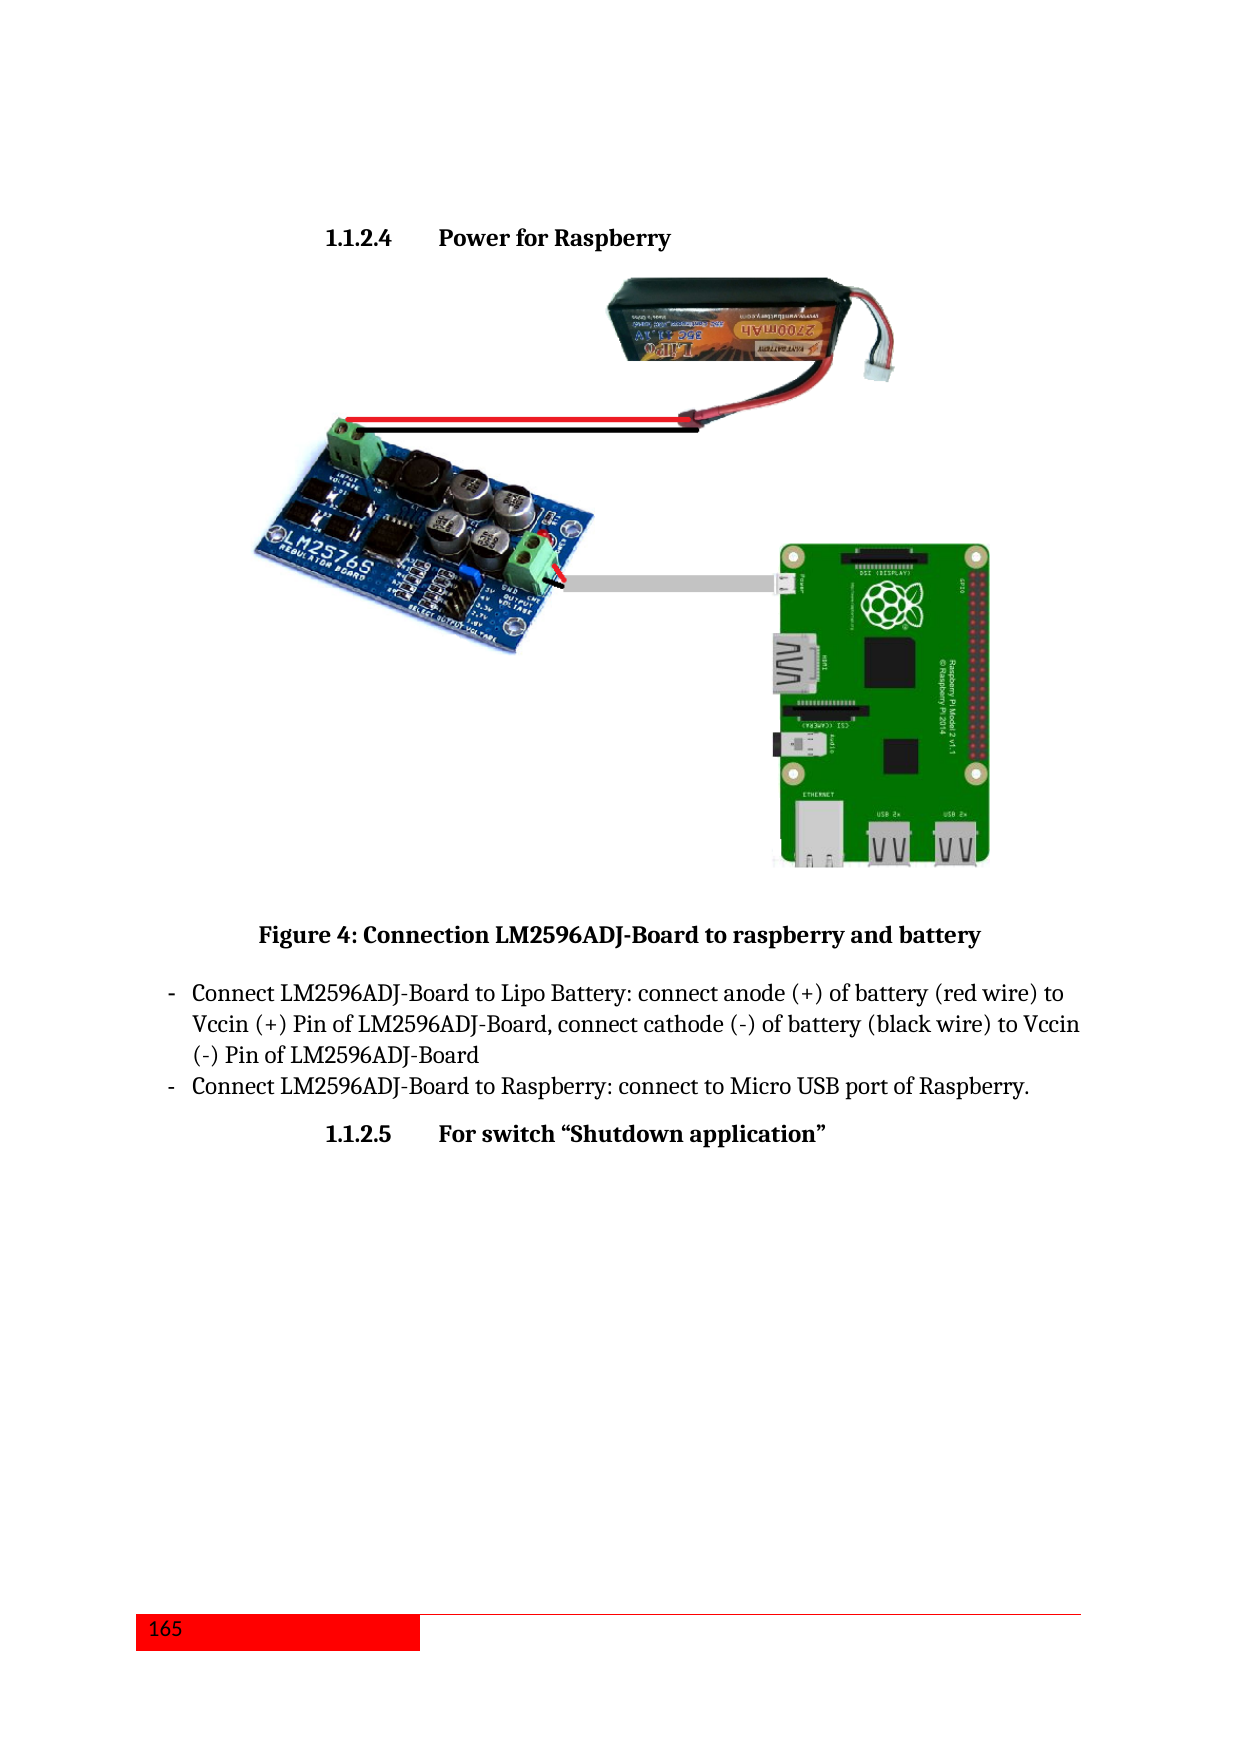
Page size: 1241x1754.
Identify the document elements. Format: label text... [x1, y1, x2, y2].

list Connect LM2596ADJ-Board to Lipo Battery: connect anode (+) of battery (red wire) to Vccin (+) Pin of LM2596ADJ-Board, connect cathode (-) of battery (black wire) to Vccin (-) Pin of LM2596ADJ-Board [167, 978, 1092, 1070]
subtitle For switch “Shutdown application” [326, 1120, 1092, 1148]
list Figure 4: Connection LM2596ADJ-Board to raspberry and battery [148, 921, 1092, 949]
picture [236, 265, 1014, 896]
subtitle Power for Raspberry [326, 224, 1092, 253]
list Connect LM2596ADJ-Board to Raspberry: connect to Micro USB port of Raspberry. [167, 1072, 1092, 1101]
